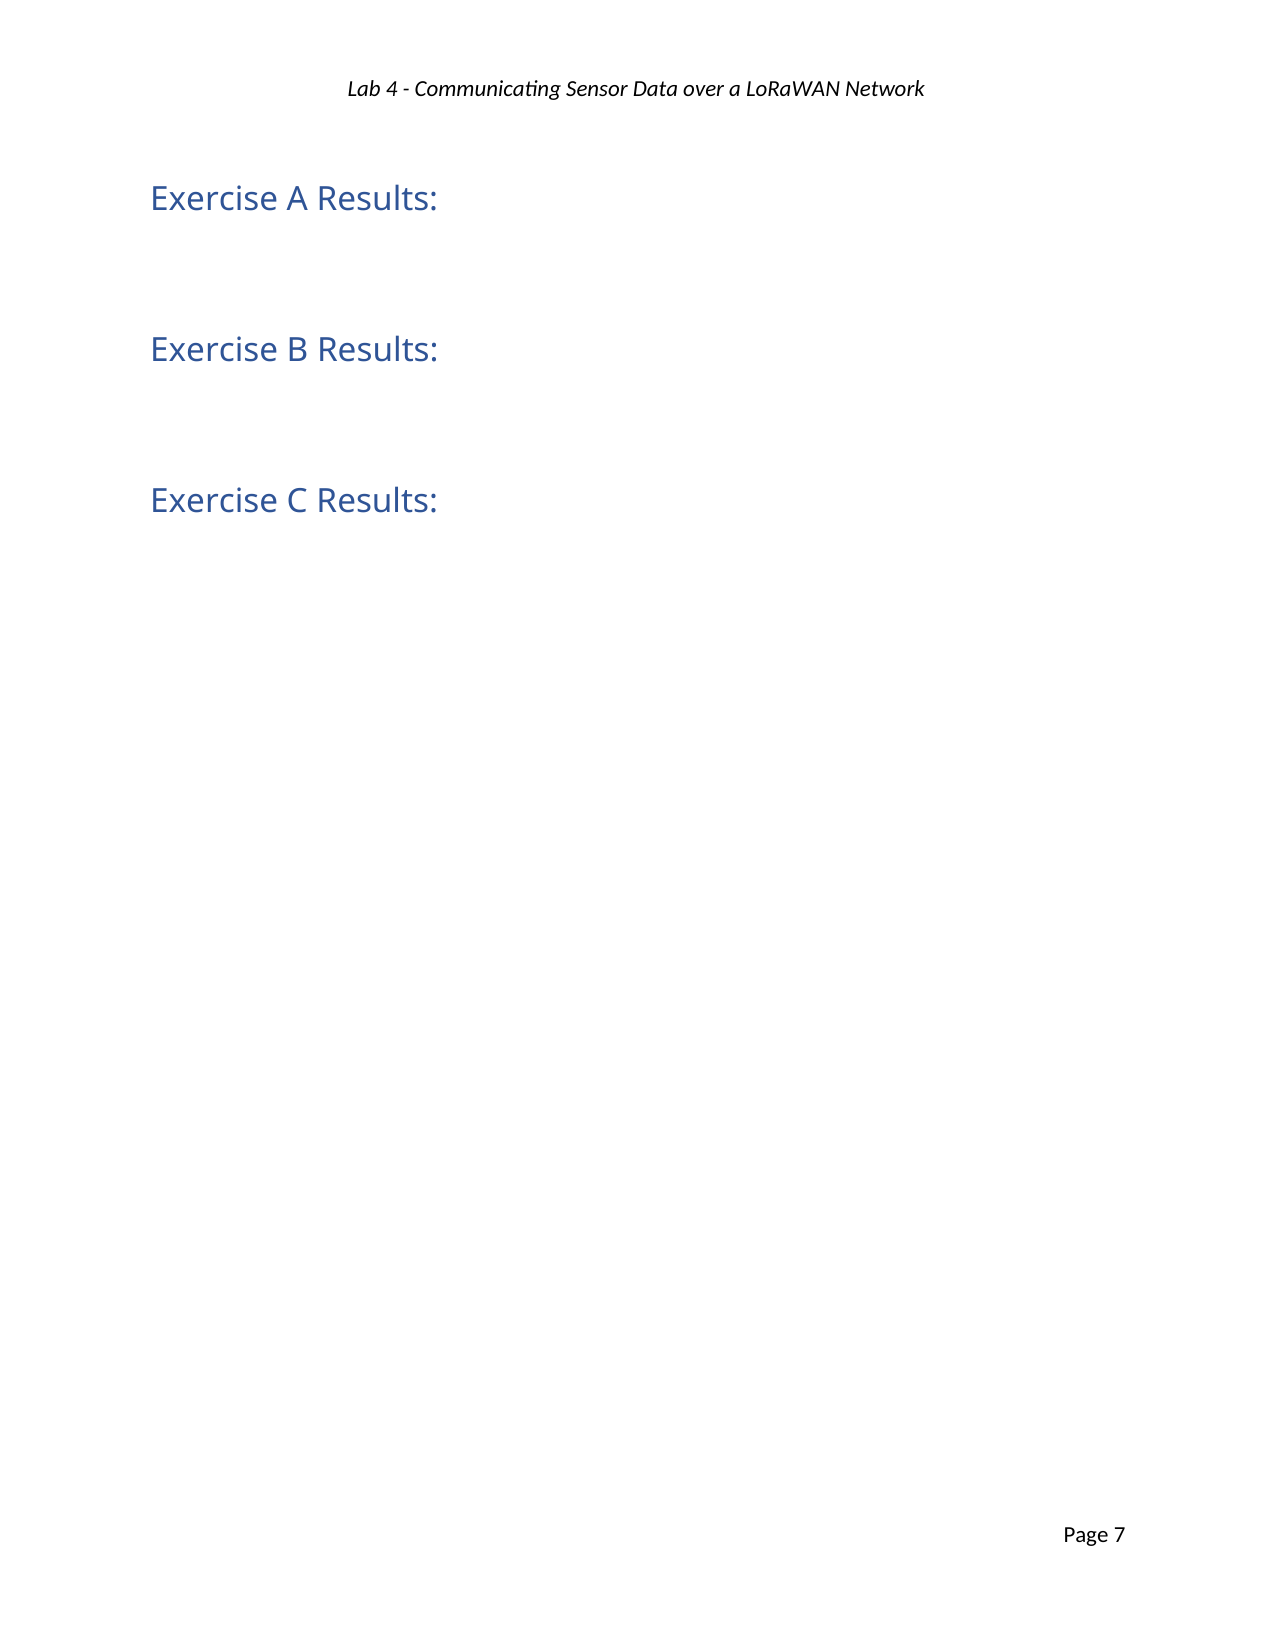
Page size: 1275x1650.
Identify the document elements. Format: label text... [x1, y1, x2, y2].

subtitle Exercise C Results: [150, 477, 1125, 522]
subtitle Exercise A Results: [150, 175, 1125, 220]
subtitle Exercise B Results: [150, 326, 1125, 371]
